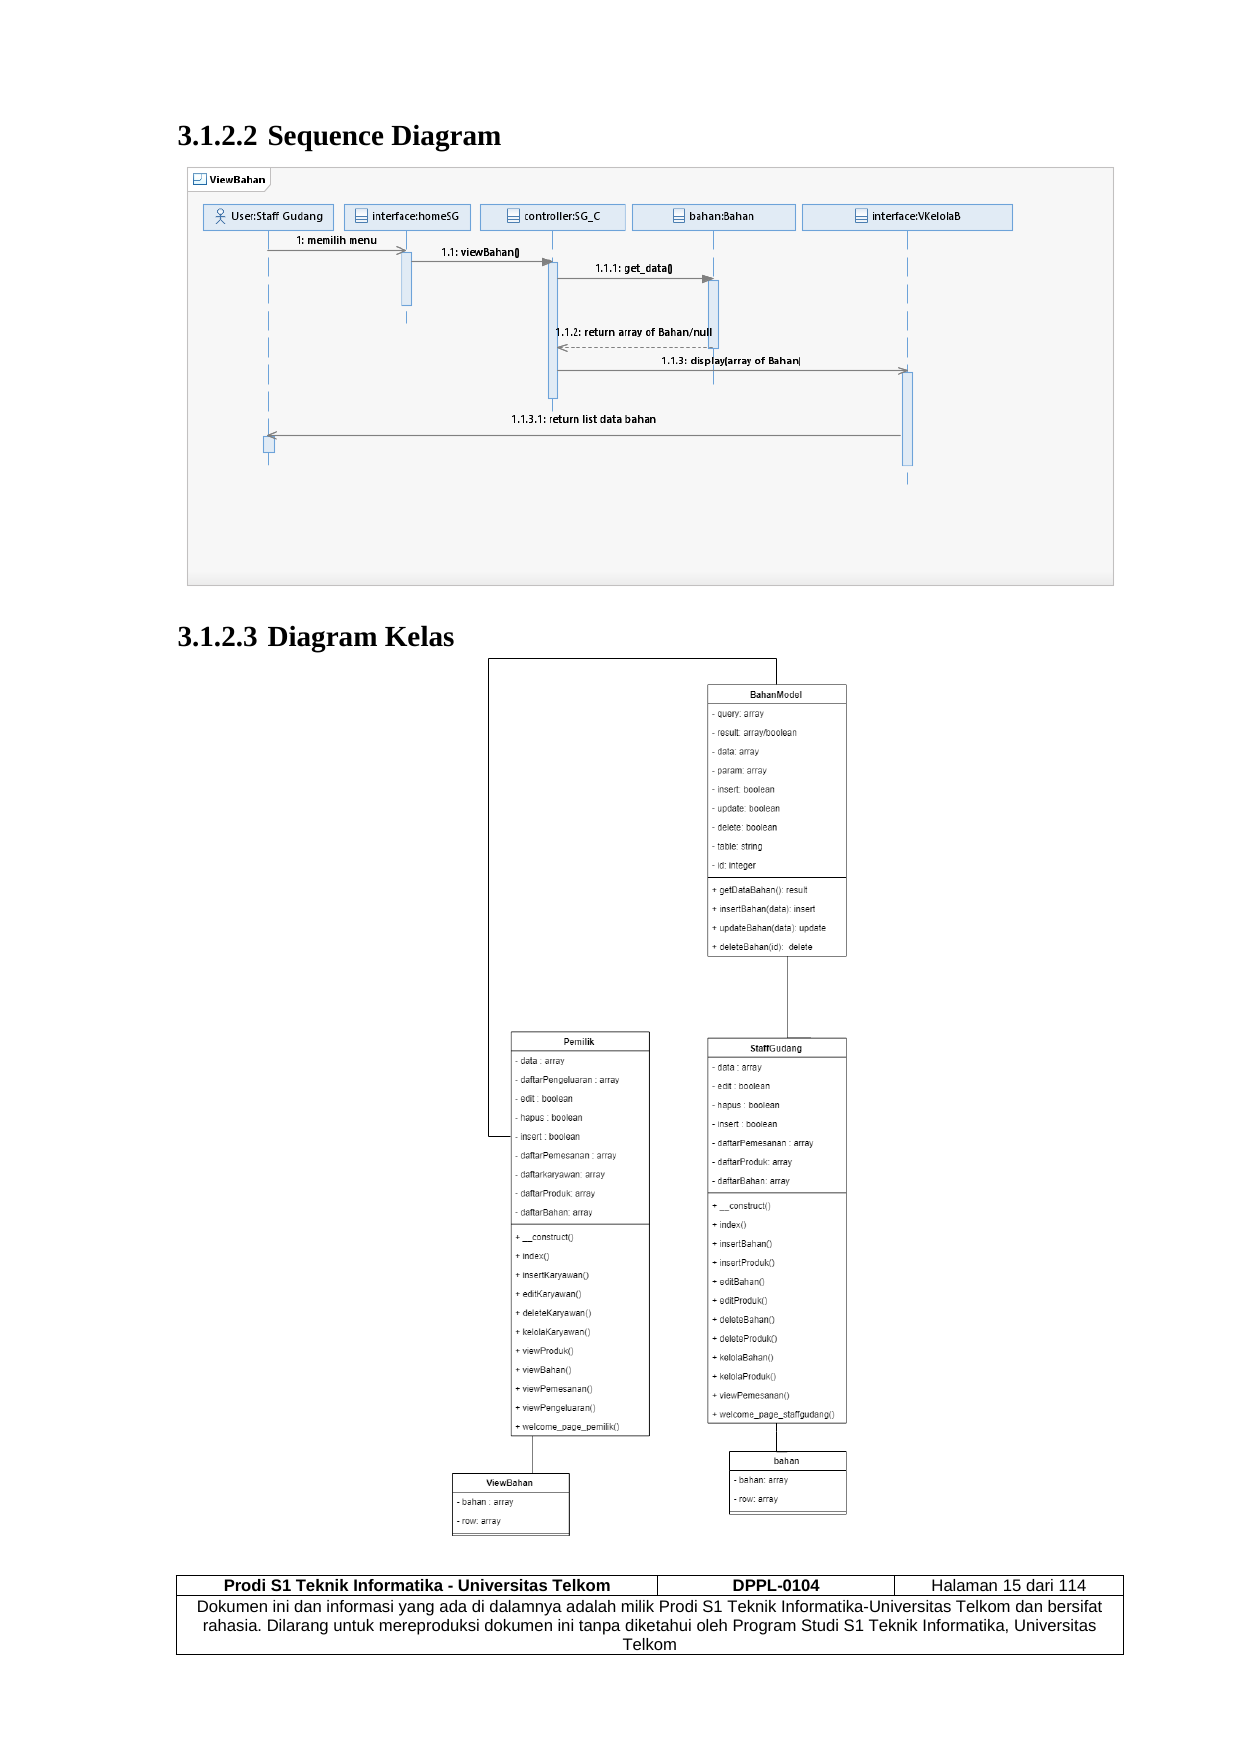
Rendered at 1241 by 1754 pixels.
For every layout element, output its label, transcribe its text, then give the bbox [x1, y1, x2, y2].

picture [452, 658, 847, 1536]
subtitle Sequence Diagram [177, 118, 1122, 152]
picture [177, 157, 1123, 594]
subtitle Diagram Kelas [177, 619, 1122, 652]
